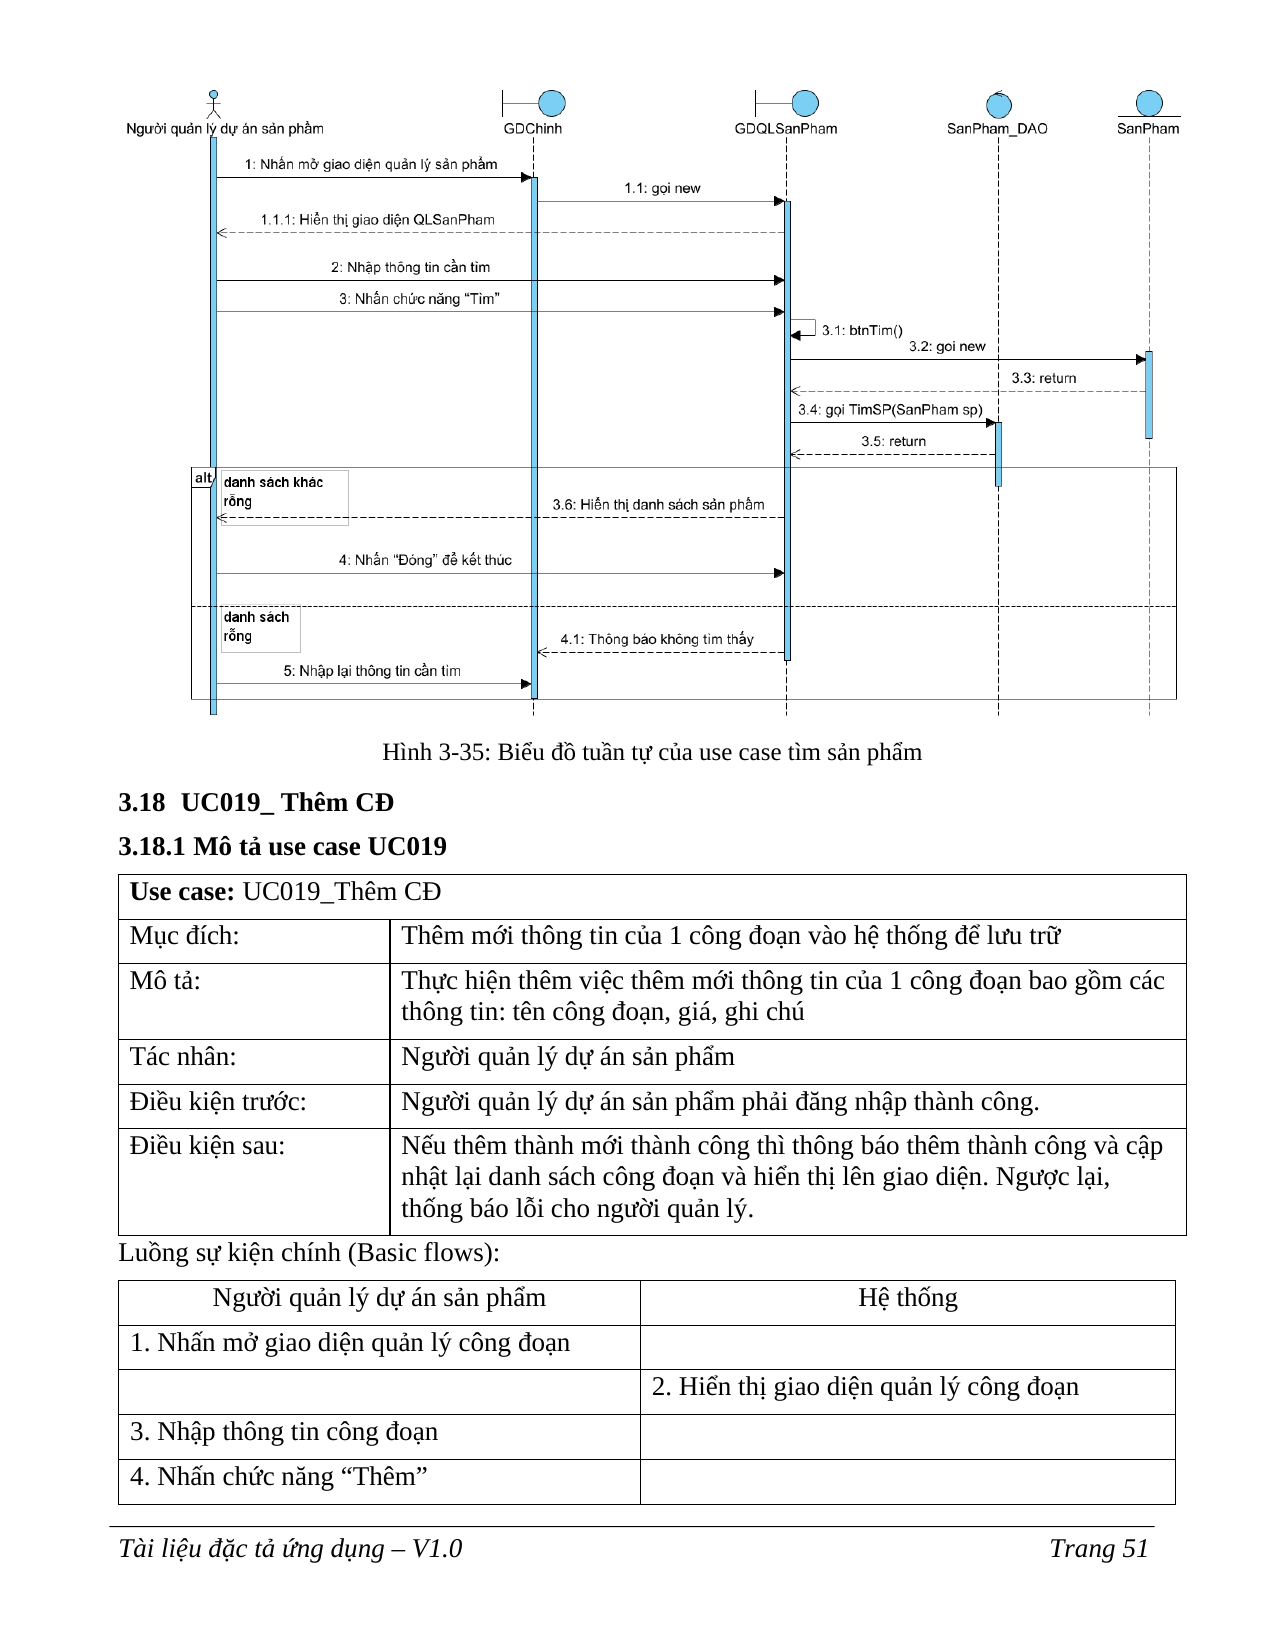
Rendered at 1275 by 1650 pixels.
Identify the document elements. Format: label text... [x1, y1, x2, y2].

subtitle Mô tả use case UC019 [118, 830, 1186, 861]
table_cell Điều kiện sau: [119, 1129, 389, 1235]
table_cell 3. Nhập thông tin công đoạn [119, 1415, 640, 1459]
table_cell Người quản lý dự án sản phẩm [391, 1040, 1186, 1084]
table_cell [641, 1460, 1175, 1503]
table_cell 4. Nhấn chức năng “Thêm” [119, 1460, 640, 1503]
table_cell 2. Hiển thị giao diện quản lý công đoạn [641, 1370, 1175, 1414]
table_cell Thực hiện thêm việc thêm mới thông tin của 1 công đoạn bao gồm các thông tin: tên công đoạn, giá, ghi chú [391, 964, 1186, 1039]
table_cell 1. Nhấn mở giao diện quản lý công đoạn [119, 1326, 640, 1369]
table_cell Điều kiện trước: [119, 1085, 389, 1128]
text Luồng sự kiện chính (Basic flows): [118, 1236, 1186, 1267]
table_cell Người quản lý dự án sản phẩm phải đăng nhập thành công. [391, 1085, 1186, 1128]
table_header Người quản lý dự án sản phẩm [119, 1281, 640, 1325]
table_cell Mô tả: [119, 964, 389, 1039]
subtitle UC019_ Thêm CĐ [118, 786, 1186, 818]
table_cell [641, 1415, 1175, 1459]
table_cell Nếu thêm thành mới thành công thì thông báo thêm thành công và cập nhật lại danh sách công đoạn và hiển thị lên giao diện. Ngược lại, thống báo lỗi cho người quản lý. [391, 1129, 1186, 1235]
table_cell [641, 1326, 1175, 1369]
table_cell Tác nhân: [119, 1040, 389, 1084]
table_cell [119, 1370, 640, 1414]
table_header Use case: UC019_Thêm CĐ [119, 875, 1186, 918]
table_cell Thêm mới thông tin của 1 công đoạn vào hệ thống để lưu trữ [391, 920, 1186, 963]
picture [118, 88, 1187, 718]
table_header Hệ thống [641, 1281, 1175, 1325]
table_cell Mục đích: [119, 920, 389, 963]
